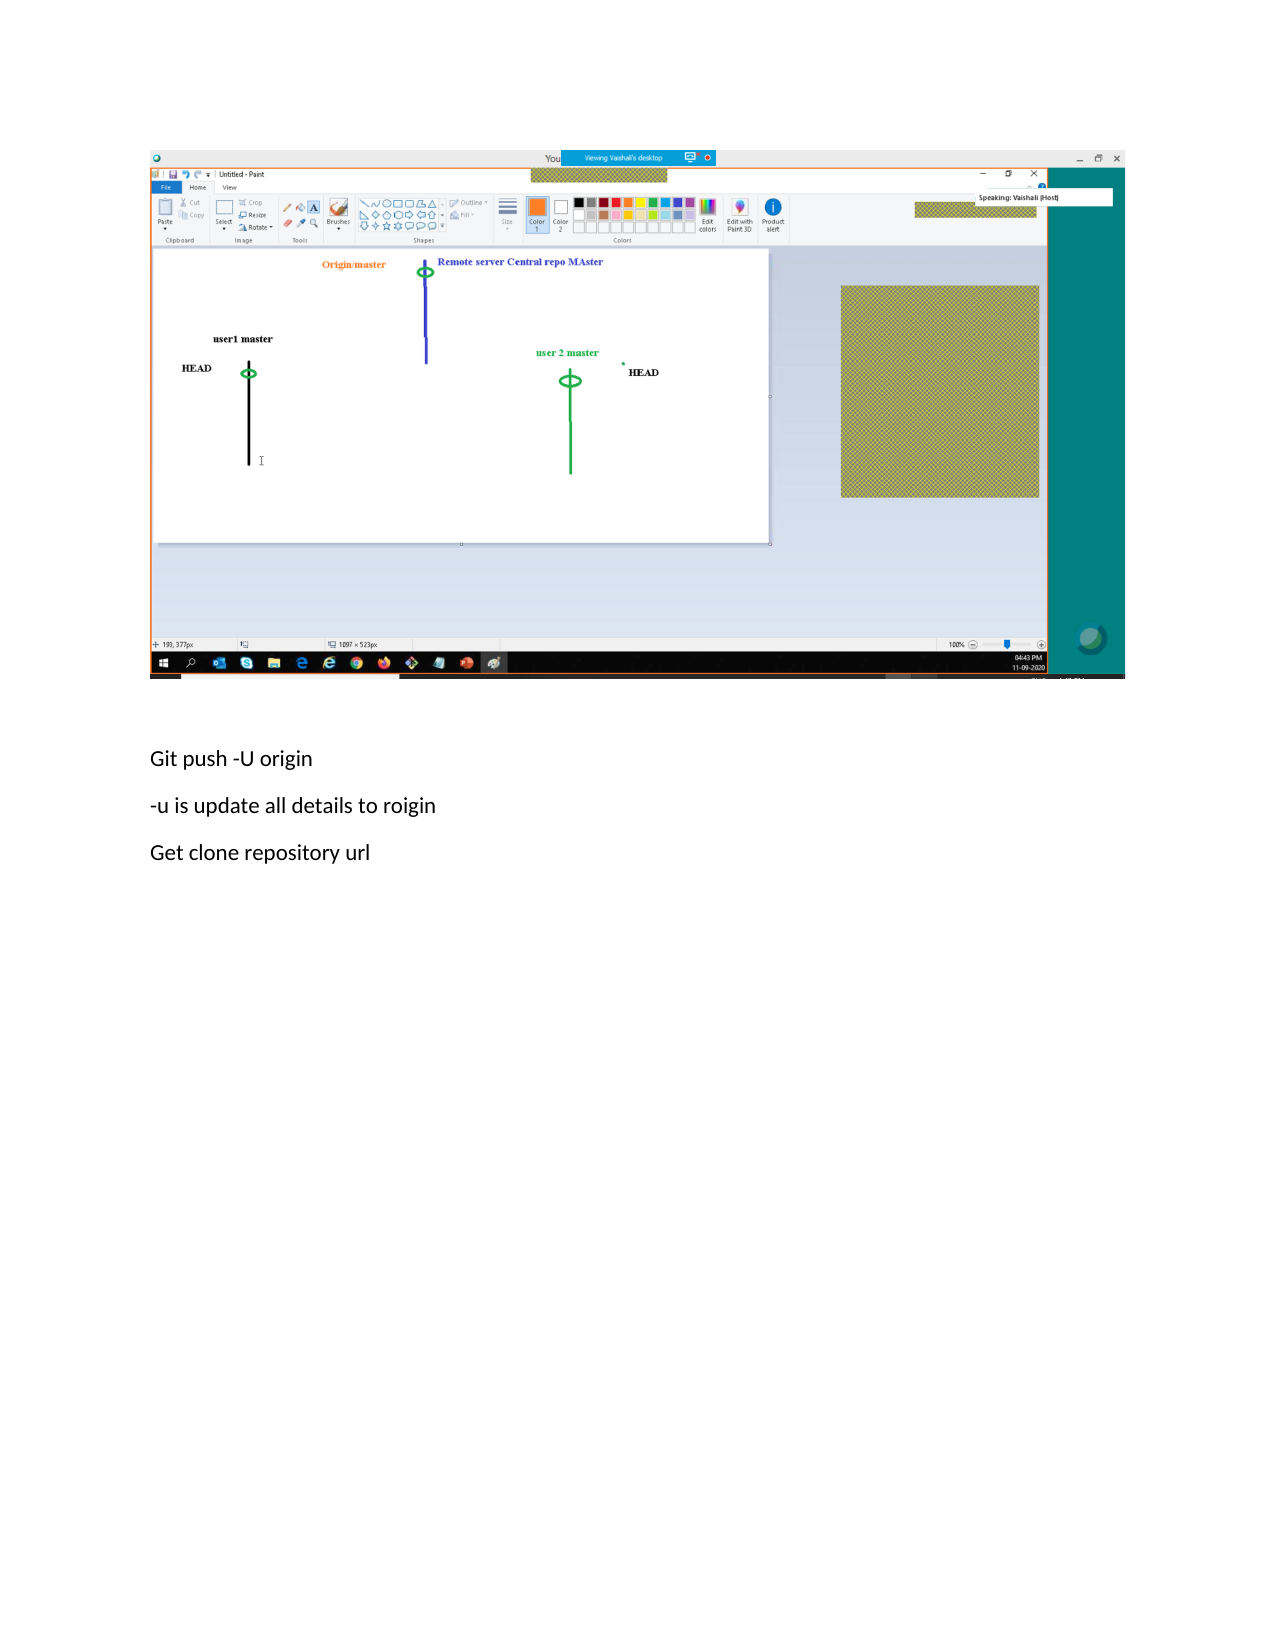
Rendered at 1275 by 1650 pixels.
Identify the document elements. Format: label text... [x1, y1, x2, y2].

text Get clone repository url [150, 838, 1125, 866]
picture [586, 156, 604, 160]
picture [150, 150, 1125, 679]
text Git push -U origin [150, 744, 1125, 772]
text -u is update all details to roigin [150, 791, 1125, 819]
